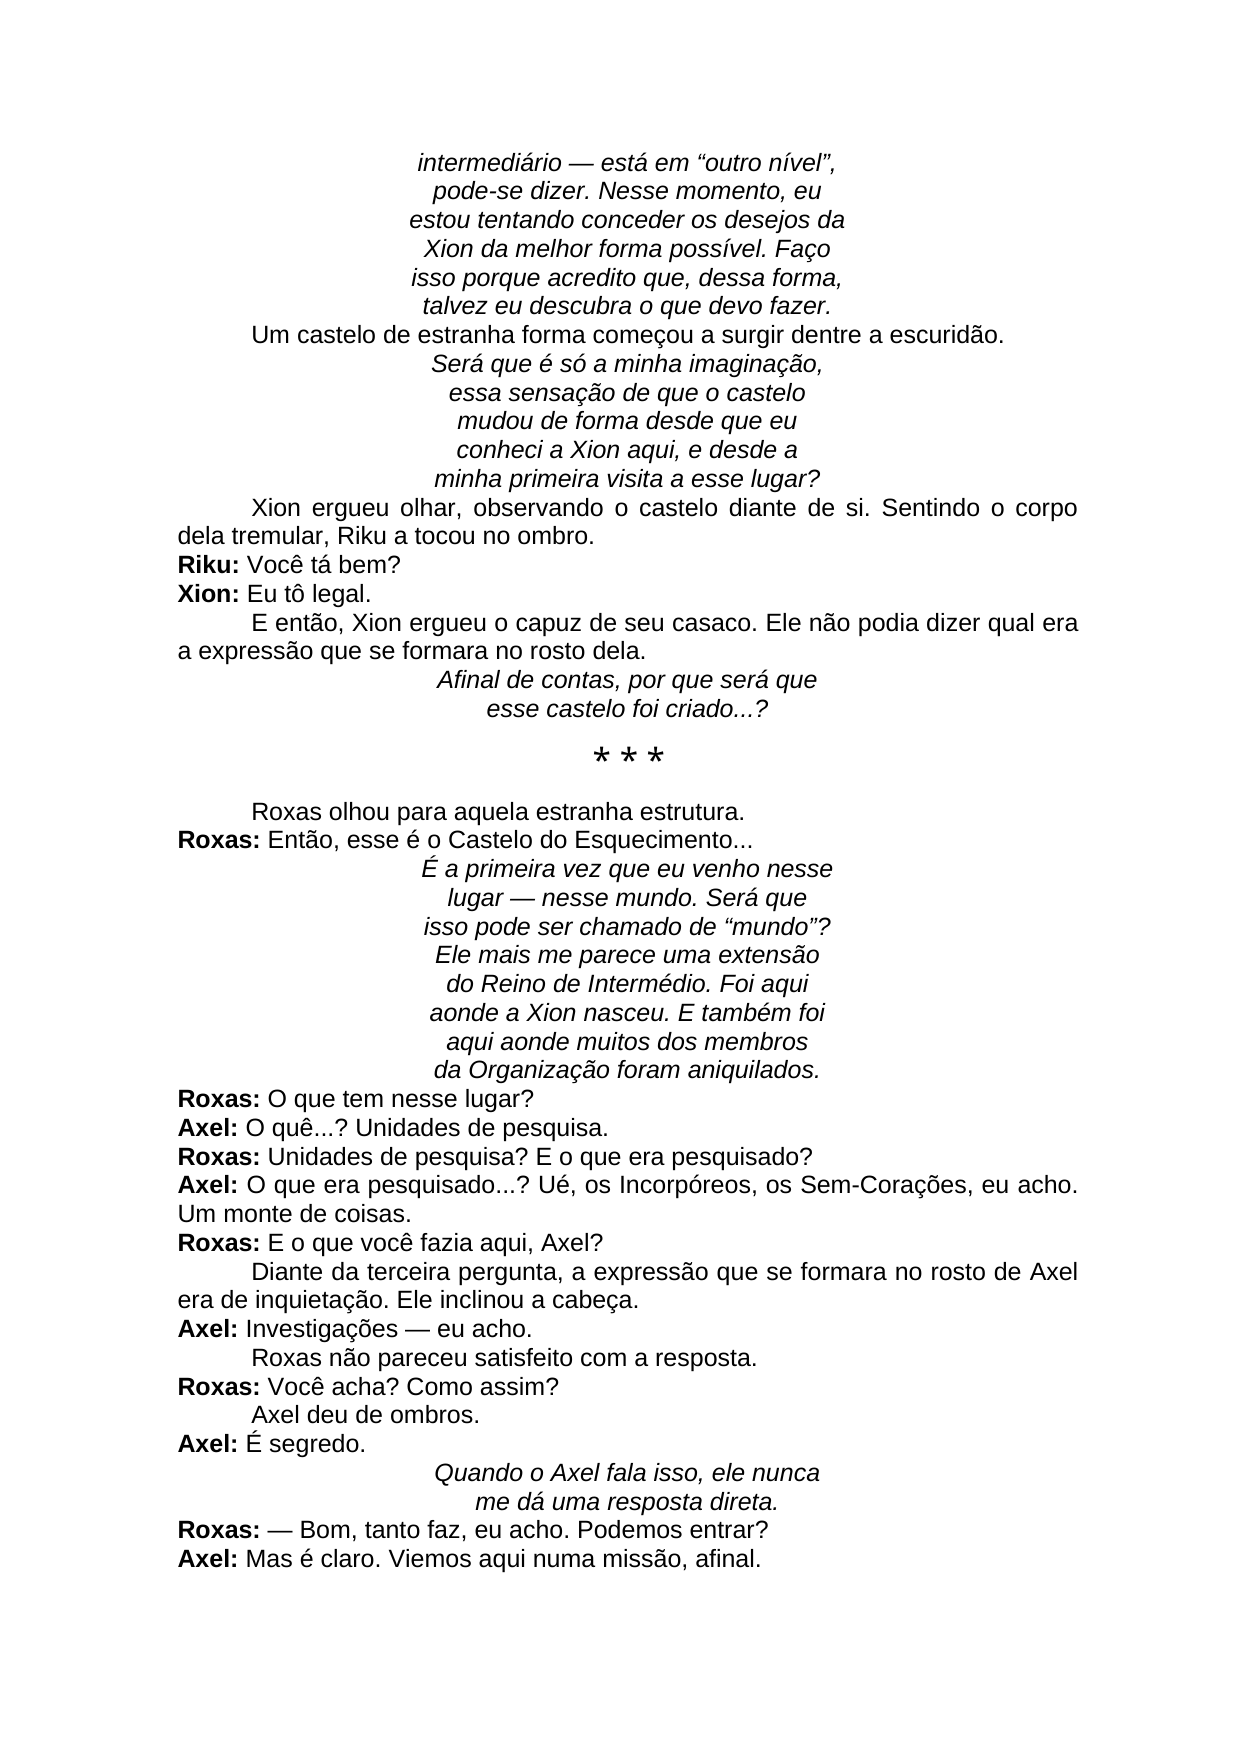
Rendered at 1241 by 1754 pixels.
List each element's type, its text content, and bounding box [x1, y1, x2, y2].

text esse castelo foi criado...? [177, 694, 1080, 723]
text Xion ergueu olhar, observando o castelo diante de si. Sentindo o corpo dela tremular, Riku a tocou no ombro. [177, 493, 1080, 550]
text Será que é só a minha imaginação, [177, 349, 1080, 378]
text Axel: Investigações — eu acho. [177, 1314, 1080, 1343]
text Roxas: Então, esse é o Castelo do Esquecimento... [177, 826, 1080, 854]
text minha primeira visita a esse lugar? [177, 464, 1080, 493]
text Diante da terceira pergunta, a expressão que se formara no rosto de Axel era de inquietação. Ele inclinou a cabeça. [177, 1257, 1080, 1314]
text do Reino de Intermédio. Foi aqui [177, 969, 1080, 998]
text Riku: Você tá bem? [177, 550, 1080, 579]
text intermediário — está em “outro nível”, [177, 148, 1080, 176]
text estou tentando conceder os desejos da [177, 205, 1080, 234]
text Roxas: Unidades de pesquisa? E o que era pesquisado? [177, 1142, 1080, 1171]
text E então, Xion ergueu o capuz de seu casaco. Ele não podia dizer qual era a expressão que se formara no rosto dela. [177, 608, 1080, 665]
text me dá uma resposta direta. [177, 1487, 1080, 1516]
text aonde a Xion nasceu. E também foi [177, 998, 1080, 1027]
text essa sensação de que o castelo [177, 378, 1080, 406]
text Axel: O quê...? Unidades de pesquisa. [177, 1113, 1080, 1142]
text Roxas: — Bom, tanto faz, eu acho. Podemos entrar? [177, 1516, 1080, 1544]
text É a primeira vez que eu venho nesse [177, 854, 1080, 883]
text Axel: Mas é claro. Viemos aqui numa missão, afinal. [177, 1544, 1080, 1573]
text conheci a Xion aqui, e desde a [177, 435, 1080, 464]
text Quando o Axel fala isso, ele nunca [177, 1458, 1080, 1487]
text * * * [177, 737, 1080, 782]
text Roxas: O que tem nesse lugar? [177, 1084, 1080, 1113]
text Xion: Eu tô legal. [177, 579, 1080, 608]
text Roxas: E o que você fazia aqui, Axel? [177, 1228, 1080, 1257]
text aqui aonde muitos dos membros [177, 1027, 1080, 1056]
text talvez eu descubra o que devo fazer. [177, 291, 1080, 320]
text Afinal de contas, por que será que [177, 665, 1080, 694]
text Um castelo de estranha forma começou a surgir dentre a escuridão. [177, 320, 1080, 349]
text Roxas: Você acha? Como assim? [177, 1372, 1080, 1401]
text Xion da melhor forma possível. Faço [177, 234, 1080, 263]
text isso pode ser chamado de “mundo”? [177, 912, 1080, 941]
text lugar — nesse mundo. Será que [177, 883, 1080, 912]
text Axel: O que era pesquisado...? Ué, os Incorpóreos, os Sem-Corações, eu acho. Um monte de coisas. [177, 1171, 1080, 1228]
text pode-se dizer. Nesse momento, eu [177, 176, 1080, 205]
text Roxas olhou para aquela estranha estrutura. [177, 797, 1080, 826]
text Roxas não pareceu satisfeito com a resposta. [177, 1343, 1080, 1372]
text Ele mais me parece uma extensão [177, 941, 1080, 969]
text Axel deu de ombros. [177, 1401, 1080, 1429]
text da Organização foram aniquilados. [177, 1056, 1080, 1084]
text isso porque acredito que, dessa forma, [177, 263, 1080, 291]
text mudou de forma desde que eu [177, 406, 1080, 435]
text Axel: É segredo. [177, 1429, 1080, 1458]
